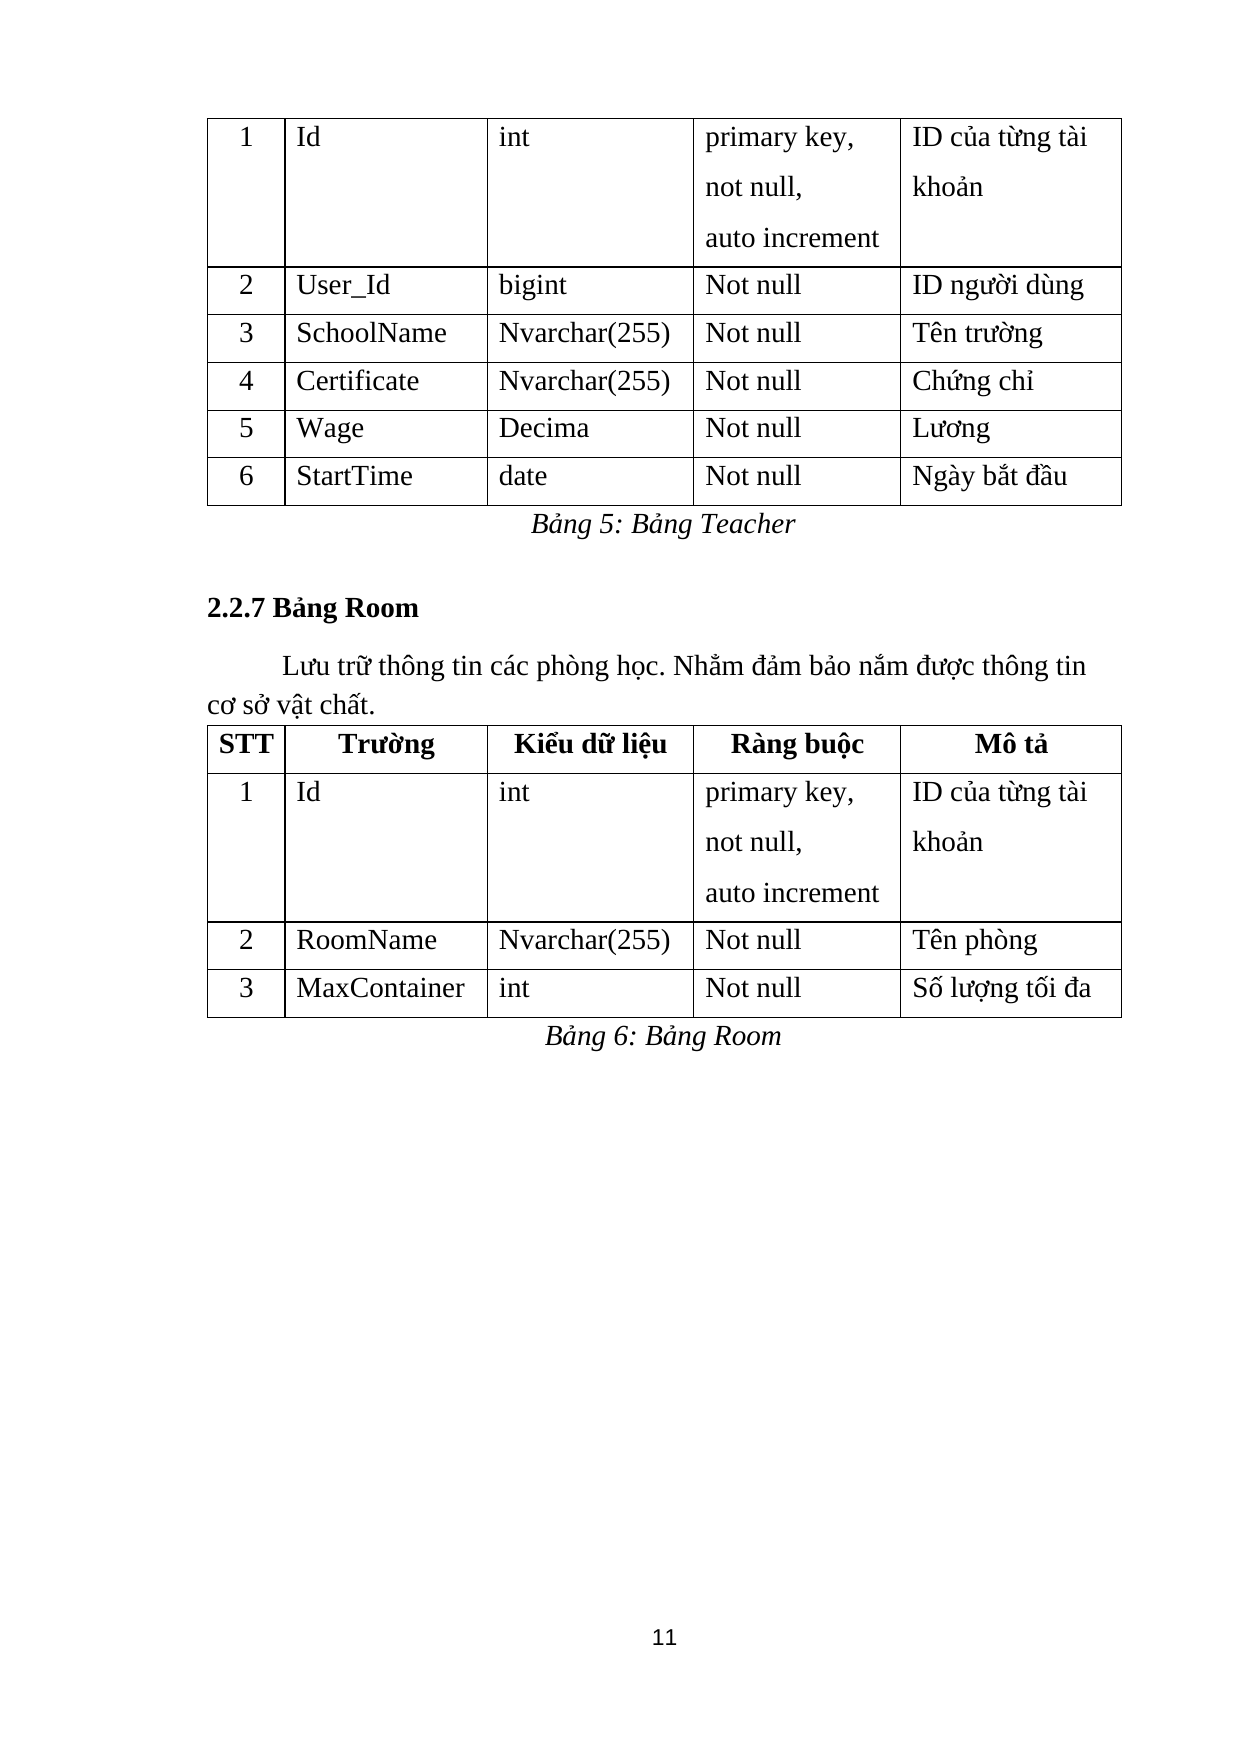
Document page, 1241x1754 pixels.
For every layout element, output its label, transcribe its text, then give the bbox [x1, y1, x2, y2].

table_cell Nvarchar(255) [488, 315, 693, 362]
table_cell Not null [694, 268, 900, 314]
table_cell 2 [208, 923, 284, 969]
table_header Trường [286, 726, 487, 773]
text Bảng 6: Bảng Room [207, 1018, 1122, 1051]
table_header STT [208, 726, 284, 773]
table_cell int [488, 970, 693, 1017]
table_cell primary key, not null, auto increment [694, 119, 900, 266]
table_cell Not null [694, 315, 900, 362]
table_cell 1 [208, 774, 284, 921]
table_cell Chứng chỉ [901, 363, 1121, 409]
table_cell Id [286, 774, 487, 921]
table_cell int [488, 119, 693, 266]
table_header Mô tả [901, 726, 1121, 773]
table_cell Số lượng tối đa [901, 970, 1121, 1017]
table_cell date [488, 458, 693, 505]
table_cell Id [286, 119, 487, 266]
table_cell Not null [694, 970, 900, 1017]
table_cell Not null [694, 363, 900, 409]
table_cell Nvarchar(255) [488, 923, 693, 969]
table_cell Lương [901, 411, 1121, 457]
table_cell primary key, not null, auto increment [694, 774, 900, 921]
table_header Kiểu dữ liệu [488, 726, 693, 773]
table_header Ràng buộc [694, 726, 900, 773]
table_cell Wage [286, 411, 487, 457]
table_cell RoomName [286, 923, 487, 969]
table_cell Certificate [286, 363, 487, 409]
table_cell int [488, 774, 693, 921]
text Lưu trữ thông tin các phòng học. Nhẳm đảm bảo nắm được thông tin cơ sở vật chất. [207, 648, 1122, 720]
table_cell 3 [208, 970, 284, 1017]
table_cell 4 [208, 363, 284, 409]
table_cell User_Id [286, 268, 487, 314]
table_cell 3 [208, 315, 284, 362]
table_cell Decima [488, 411, 693, 457]
table_cell Not null [694, 411, 900, 457]
subtitle 2.2.7 Bảng Room [207, 590, 1122, 623]
table_cell ID của từng tài khoản [901, 774, 1121, 921]
table_cell 6 [208, 458, 284, 505]
table_cell 1 [208, 119, 284, 266]
table_cell Nvarchar(255) [488, 363, 693, 409]
table_cell ID người dùng [901, 268, 1121, 314]
table_cell StartTime [286, 458, 487, 505]
table_cell 5 [208, 411, 284, 457]
text Bảng 5: Bảng Teacher [207, 506, 1122, 539]
table_cell Not null [694, 923, 900, 969]
table_cell MaxContainer [286, 970, 487, 1017]
table_cell bigint [488, 268, 693, 314]
table_cell 2 [208, 268, 284, 314]
table_cell Ngày bắt đầu [901, 458, 1121, 505]
table_cell Tên trường [901, 315, 1121, 362]
table_cell SchoolName [286, 315, 487, 362]
table_cell Tên phòng [901, 923, 1121, 969]
table_cell ID của từng tài khoản [901, 119, 1121, 266]
table_cell Not null [694, 458, 900, 505]
